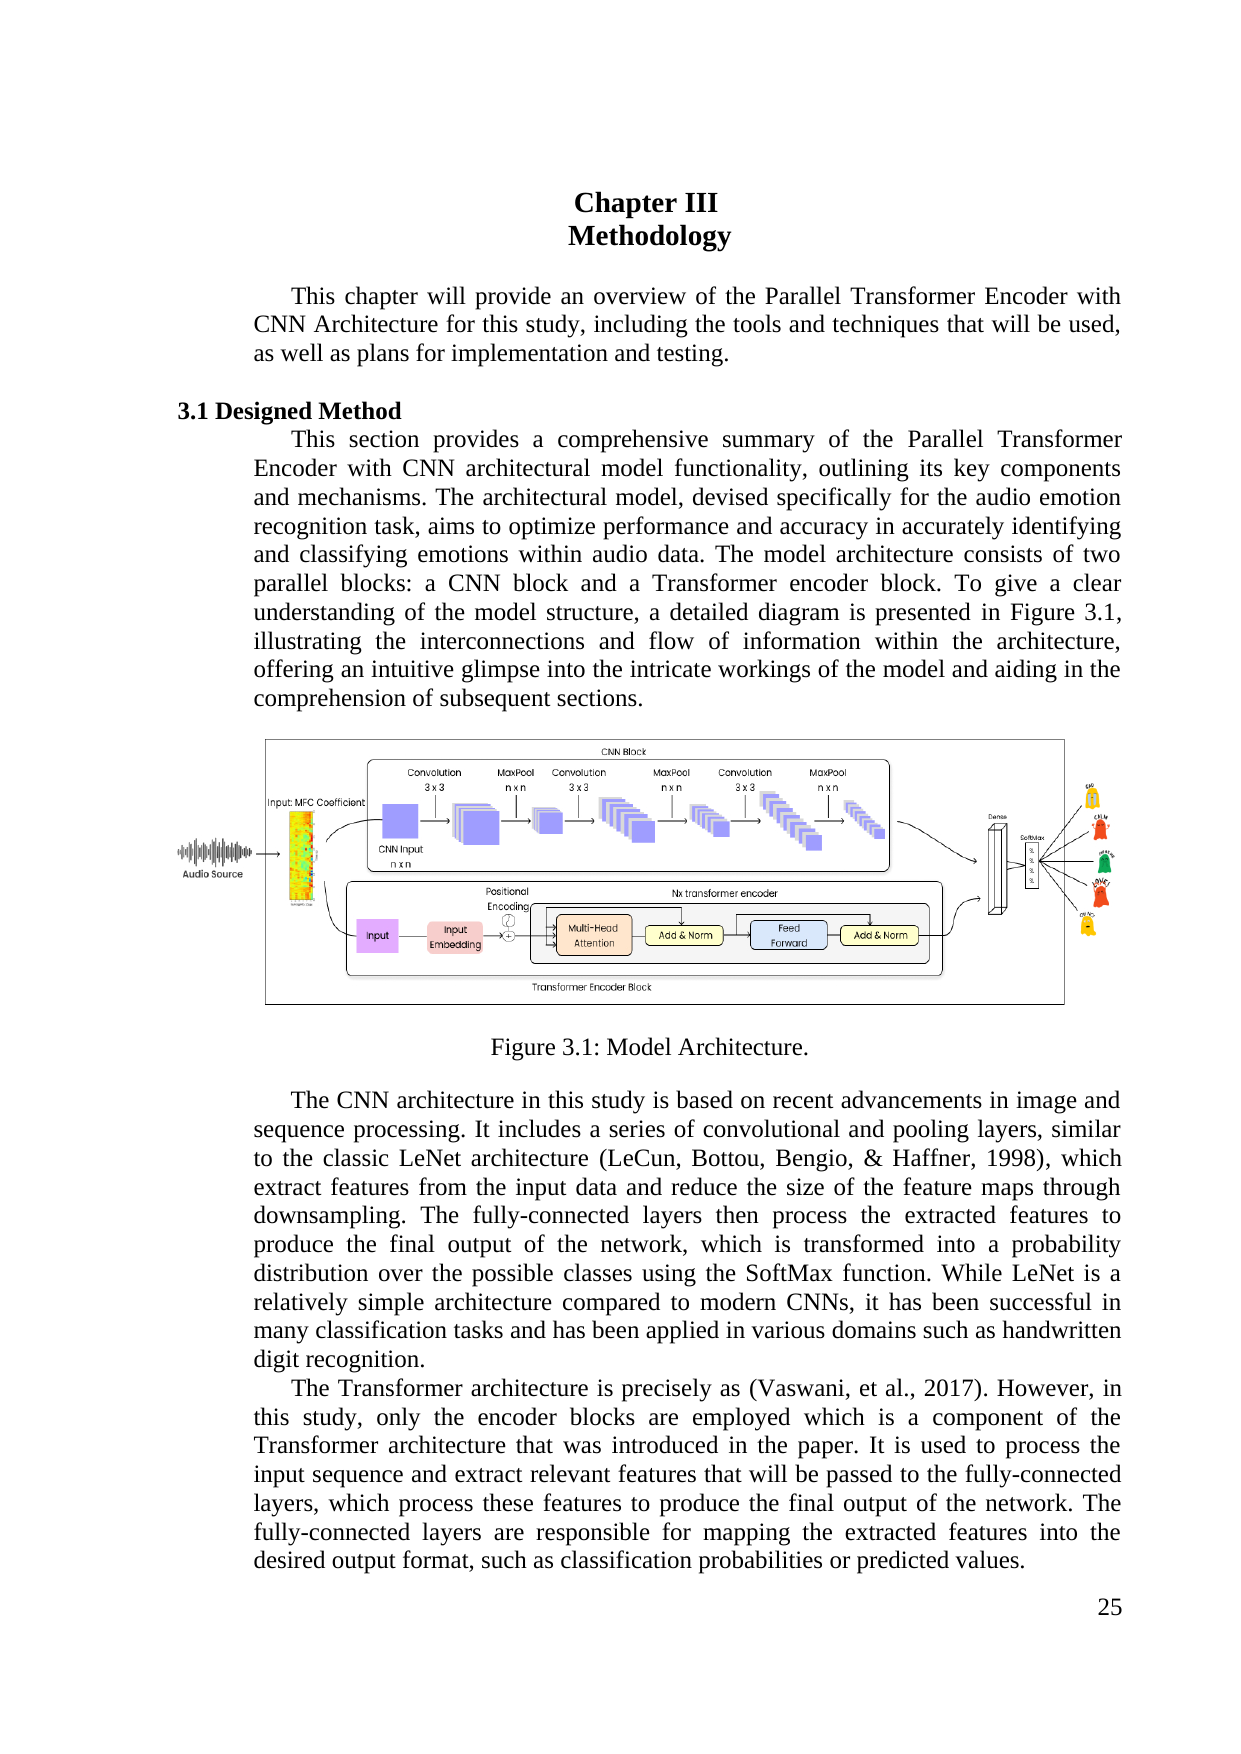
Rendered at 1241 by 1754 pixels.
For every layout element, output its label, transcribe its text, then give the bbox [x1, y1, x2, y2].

picture [177, 737, 1117, 1007]
subtitle Designed Method [177, 396, 1122, 424]
subtitle Chapter III Methodology [177, 185, 1122, 252]
text This section provides a comprehensive summary of the Parallel Transformer Encoder with CNN architectural model functionality, outlining its key components and mechanisms. The architectural model, devised specifically for the audio emotion recognition task, aims to optimize performance and accuracy in accurately identifying and classifying emotions within audio data. The model architecture consists of two parallel blocks: a CNN block and a Transformer encoder block. To give a clear understanding of the model structure, a detailed diagram is presented in Figure 3.1, illustrating the interconnections and flow of information within the architecture, offering an intuitive glimpse into the intricate workings of the model and aiding in the comprehension of subsequent sections. [253, 424, 1122, 712]
text This chapter will provide an overview of the Parallel Transformer Encoder with CNN Architecture for this study, including the tools and techniques that will be used, as well as plans for implementation and testing. [253, 281, 1122, 367]
text The CNN architecture in this study is based on recent advancements in image and sequence processing. It includes a series of convolutional and pooling layers, similar to the classic LeNet architecture, which extract features from the input data and reduce the size of the feature maps through downsampling. The fully-connected layers then process the extracted features to produce the final output of the network, which is transformed into a probability distribution over the possible classes using the SoftMax function. While LeNet is a relatively simple architecture compared to modern CNNs, it has been successful in many classification tasks and has been applied in various domains such as handwritten digit recognition. [253, 1086, 1122, 1373]
text The Transformer architecture is precisely as. However, in this study, only the encoder blocks are employed which is a component of the Transformer architecture that was introduced in the paper. It is used to process the input sequence and extract relevant features that will be passed to the fully-connected layers, which process these features to produce the final output of the network. The fully-connected layers are responsible for mapping the extracted features into the desired output format, such as classification probabilities or predicted values. [253, 1373, 1122, 1574]
text Figure 3.1: Model Architecture. [177, 1032, 1122, 1061]
